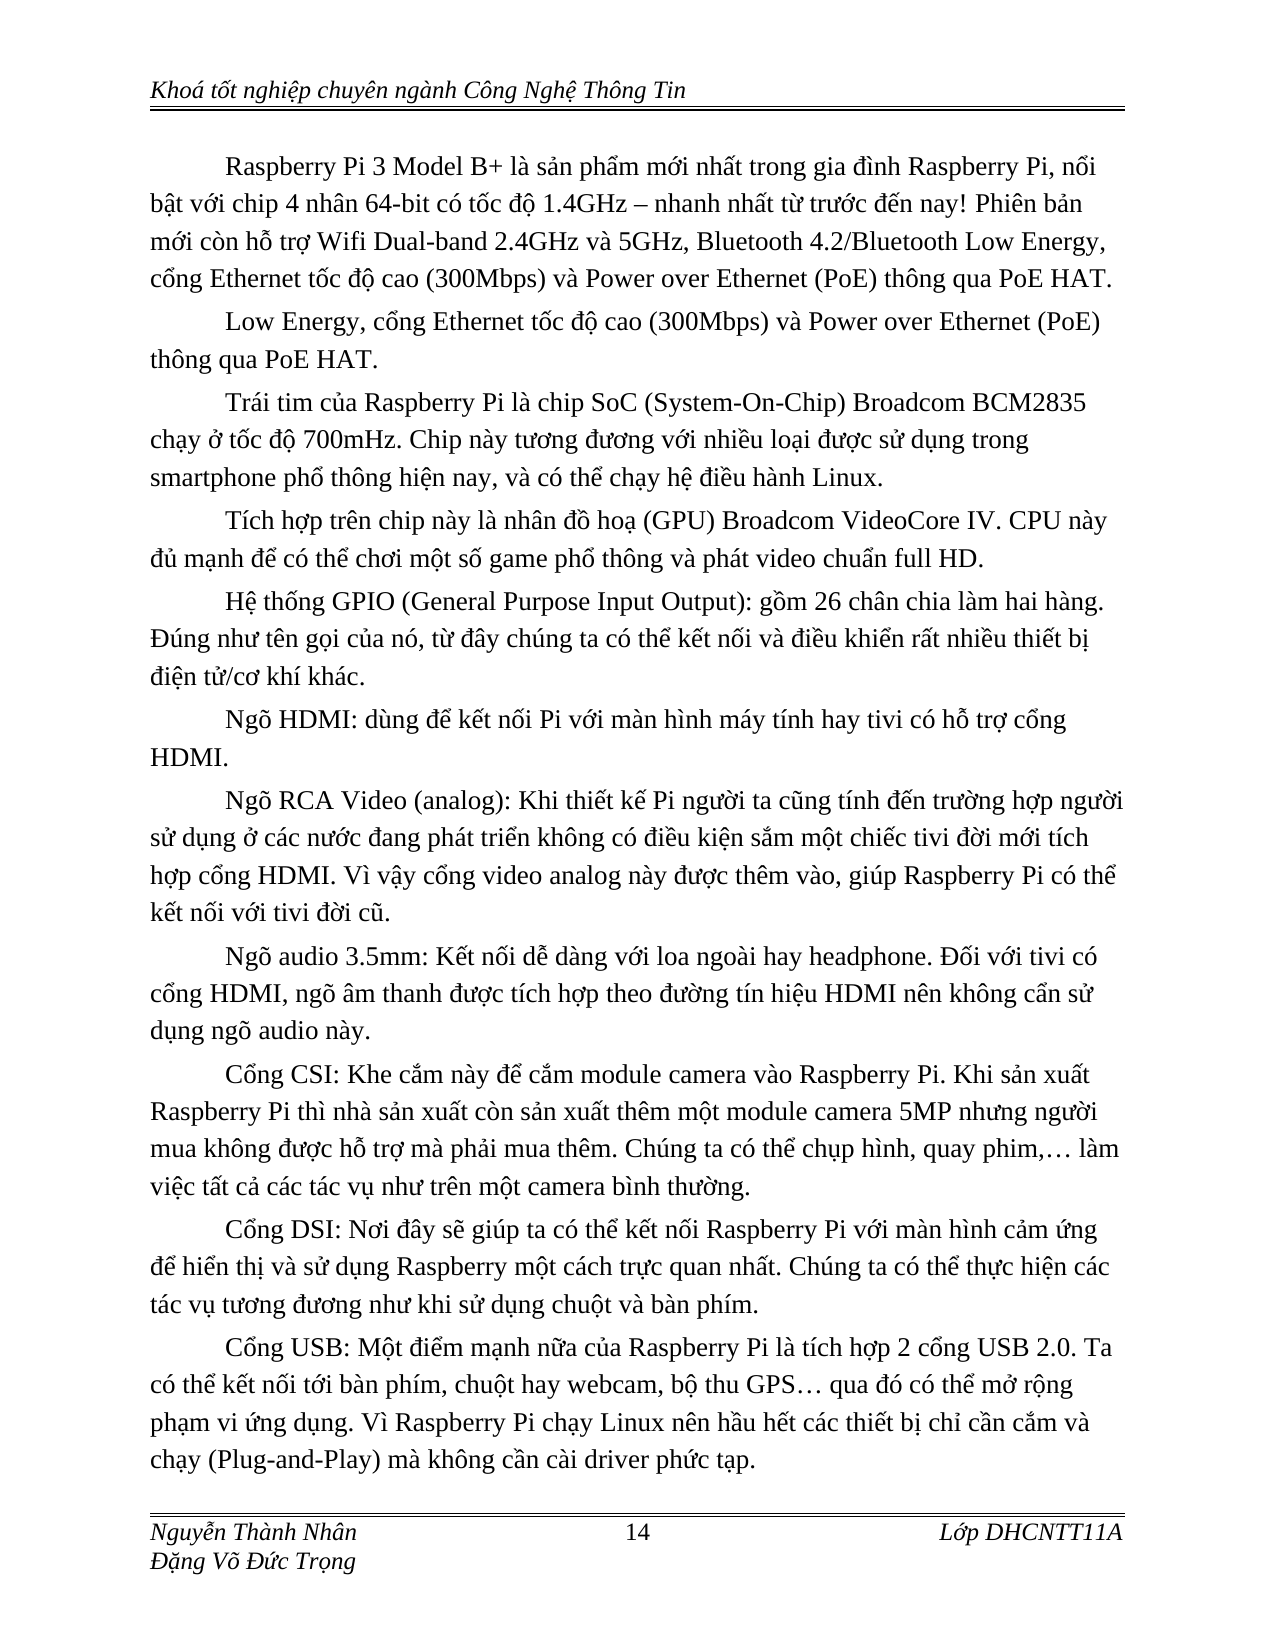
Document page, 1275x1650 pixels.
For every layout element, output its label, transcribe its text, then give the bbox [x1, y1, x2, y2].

text Cổng CSI: Khe cắm này để cắm module camera vào Raspberry Pi. Khi sản xuất Raspberry Pi thì nhà sản xuất còn sản xuất thêm một module camera 5MP nhưng người mua không được hỗ trợ mà phải mua thêm. Chúng ta có thể chụp hình, quay phim,… làm việc tất cả các tác vụ như trên một camera bình thường. [150, 1058, 1125, 1201]
text Ngõ RCA Video (analog): Khi thiết kế Pi người ta cũng tính đến trường hợp người sử dụng ở các nước đang phát triển không có điều kiện sắm một chiếc tivi đời mới tích hợp cổng HDMI. Vì vậy cổng video analog này được thêm vào, giúp Raspberry Pi có thể kết nối với tivi đời cũ. [150, 784, 1125, 927]
text Low Energy, cổng Ethernet tốc độ cao (300Mbps) và Power over Ethernet (PoE) thông qua PoE HAT. [150, 305, 1125, 374]
text Trái tim của Raspberry Pi là chip SoC (System-On-Chip) Broadcom BCM2835 chạy ở tốc độ 700mHz. Chip này tương đương với nhiều loại được sử dụng trong smartphone phổ thông hiện nay, và có thể chạy hệ điều hành Linux. [150, 386, 1125, 492]
text Raspberry Pi 3 Model B+ là sản phẩm mới nhất trong gia đình Raspberry Pi, nổi bật với chip 4 nhân 64-bit có tốc độ 1.4GHz – nhanh nhất từ trước đến nay! Phiên bản mới còn hỗ trợ Wifi Dual-band 2.4GHz và 5GHz, Bluetooth 4.2/Bluetooth Low Energy, cổng Ethernet tốc độ cao (300Mbps) và Power over Ethernet (PoE) thông qua PoE HAT. [150, 150, 1125, 293]
text Tích hợp trên chip này là nhân đồ hoạ (GPU) Broadcom VideoCore IV. CPU này đủ mạnh để có thể chơi một số game phổ thông và phát video chuẩn full HD. [150, 504, 1125, 573]
text Cổng DSI: Nơi đây sẽ giúp ta có thể kết nối Raspberry Pi với màn hình cảm ứng để hiển thị và sử dụng Raspberry một cách trực quan nhất. Chúng ta có thể thực hiện các tác vụ tương đương như khi sử dụng chuột và bàn phím. [150, 1213, 1125, 1319]
text Ngõ HDMI: dùng để kết nối Pi với màn hình máy tính hay tivi có hỗ trợ cổng HDMI. [150, 703, 1125, 772]
text Cổng USB: Một điểm mạnh nữa của Raspberry Pi là tích hợp 2 cổng USB 2.0. Ta có thể kết nối tới bàn phím, chuột hay webcam, bộ thu GPS… qua đó có thể mở rộng phạm vi ứng dụng. Vì Raspberry Pi chạy Linux nên hầu hết các thiết bị chỉ cần cắm và chạy (Plug-and-Play) mà không cần cài driver phức tạp. [150, 1331, 1125, 1474]
text Ngõ audio 3.5mm: Kết nối dễ dàng với loa ngoài hay headphone. Đối với tivi có cổng HDMI, ngõ âm thanh được tích hợp theo đường tín hiệu HDMI nên không cẩn sử dụng ngõ audio này. [150, 939, 1125, 1045]
text Hệ thống GPIO (General Purpose Input Output): gồm 26 chân chia làm hai hàng. Đúng như tên gọi của nó, từ đây chúng ta có thể kết nối và điều khiển rất nhiều thiết bị điện tử/cơ khí khác. [150, 585, 1125, 691]
